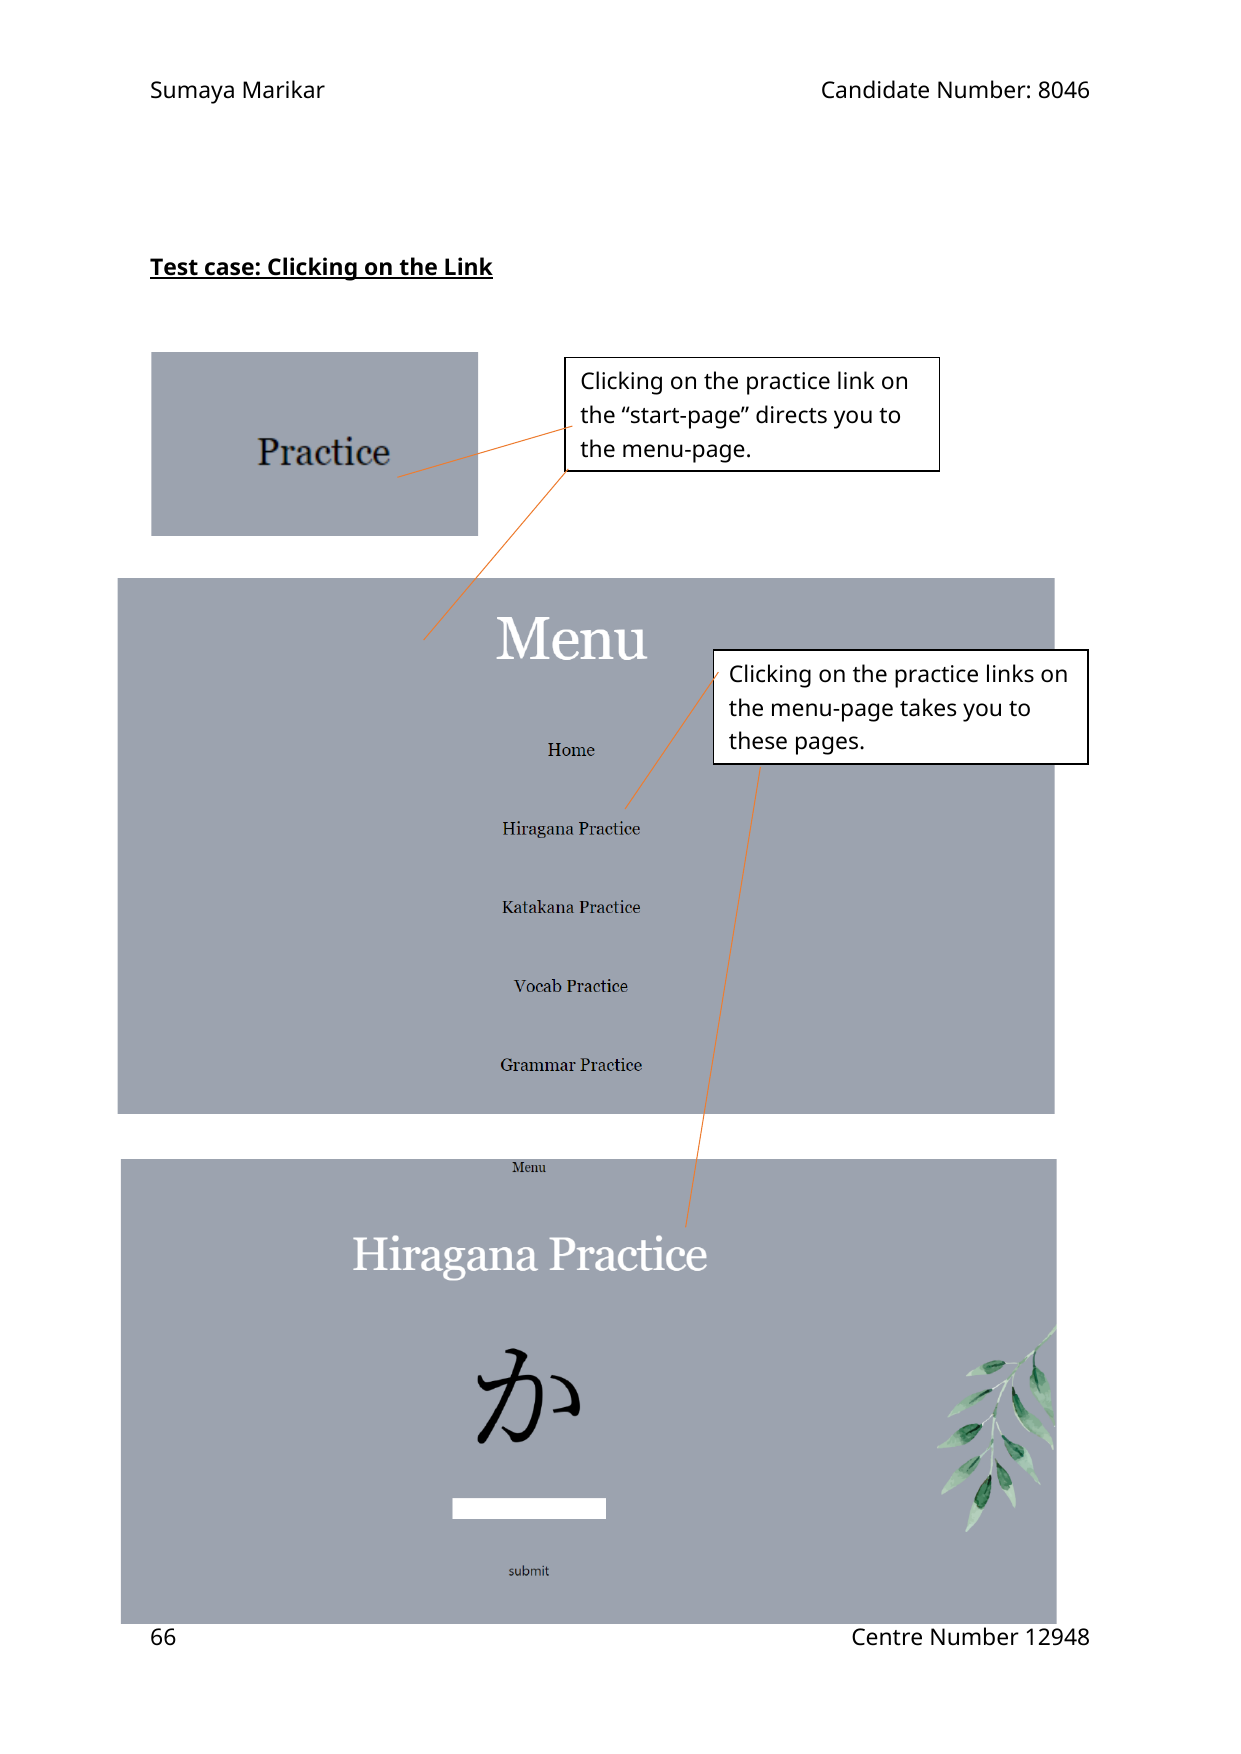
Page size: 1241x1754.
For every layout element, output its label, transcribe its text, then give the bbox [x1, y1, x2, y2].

picture [119, 1159, 1056, 1622]
picture [150, 352, 477, 533]
text Test case: Clicking on the Link [150, 251, 1090, 282]
picture [117, 578, 1054, 1114]
